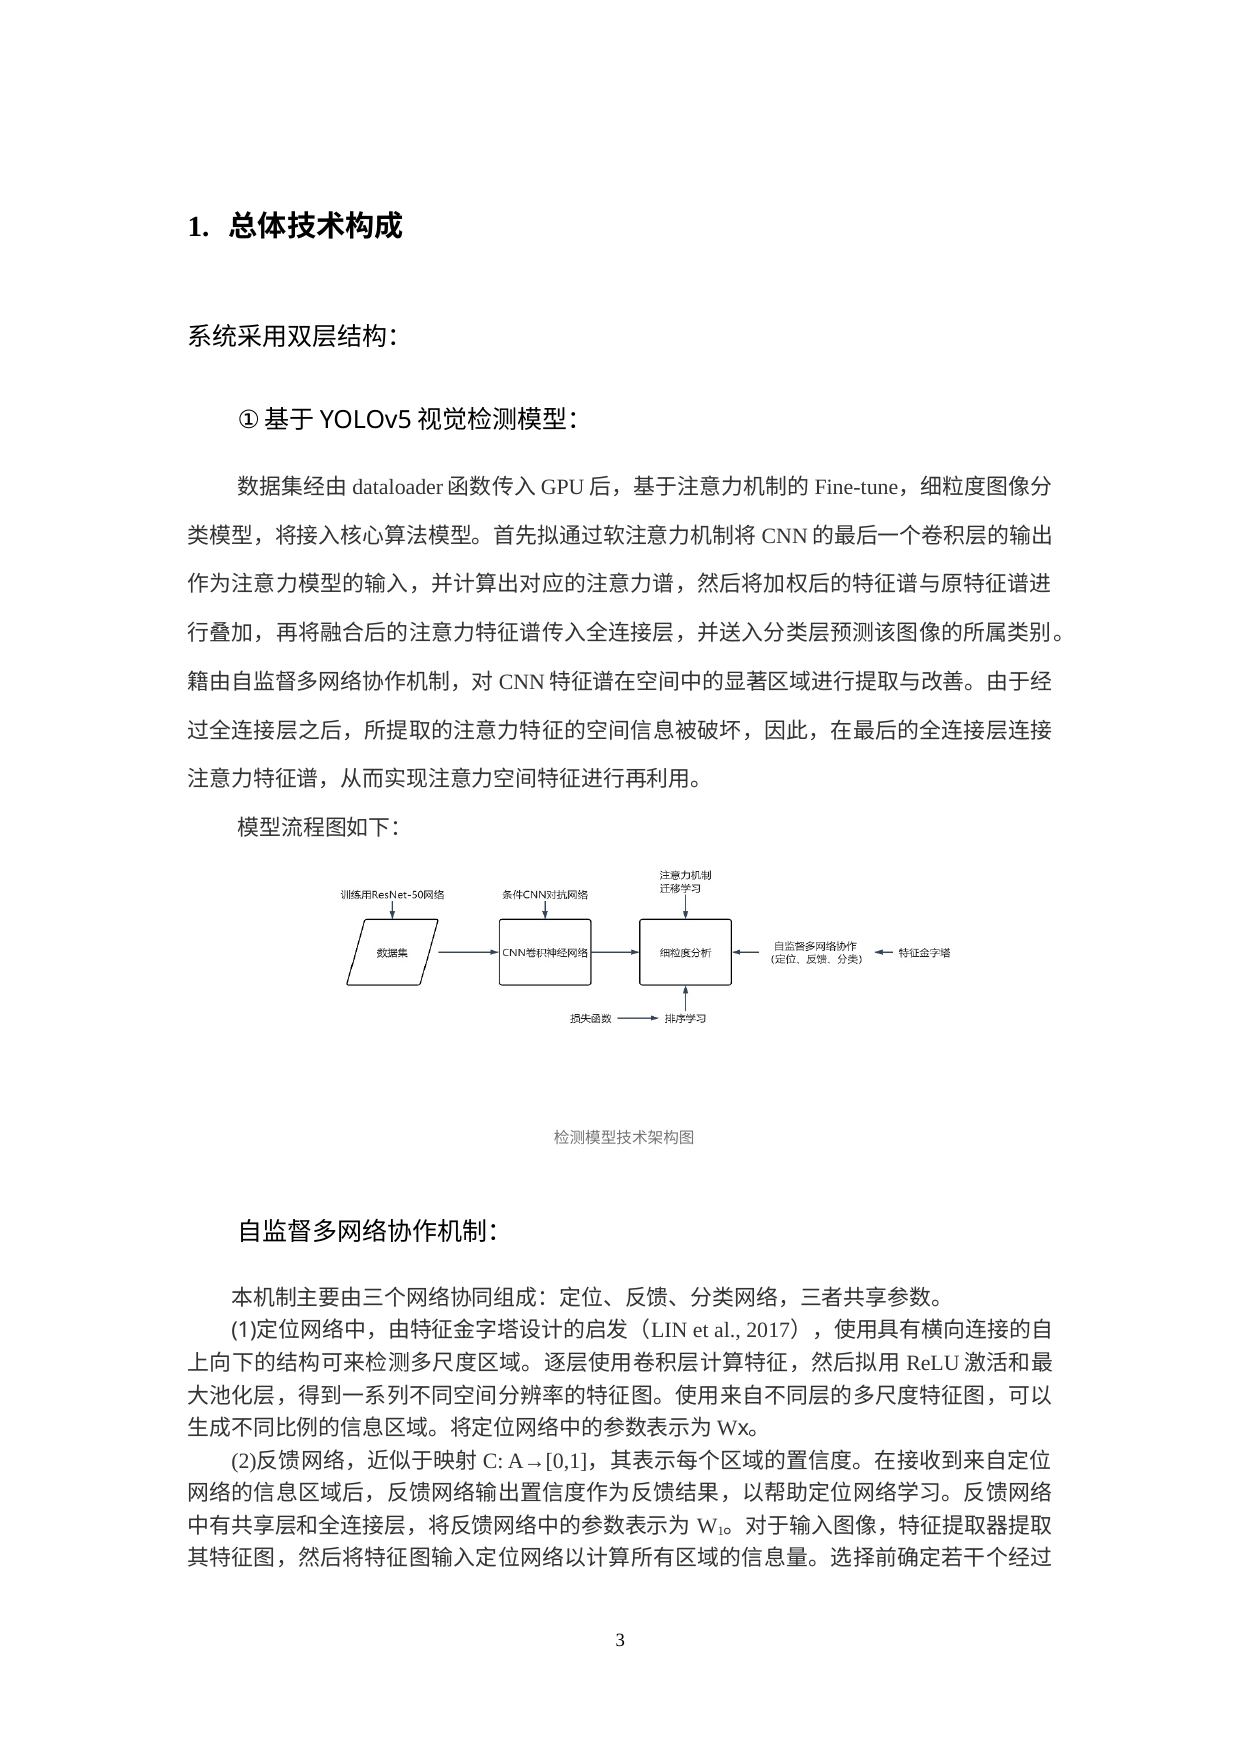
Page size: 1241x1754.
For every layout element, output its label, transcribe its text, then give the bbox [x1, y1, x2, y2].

subtitle 总体技术构成 [187, 191, 1053, 256]
text (1)定位网络中，由特征金字塔设计的启发（LIN et al., 2017），使用具有横向连接的自上向下的结构可来检测多尺度区域。逐层使用卷积层计算特征，然后拟用ReLU激活和最大池化层，得到一系列不同空间分辨率的特征图。使用来自不同层的多尺度特征图，可以生成不同比例的信息区域。将定位网络中的参数表示为Wx。 [187, 1312, 1053, 1442]
text 自监督多网络协作机制： [187, 1197, 1053, 1262]
text 本机制主要由三个网络协同组成：定位、反馈、分类网络，三者共享参数。 [187, 1280, 1053, 1312]
text ①基于YOLOv5视觉检测模型： [187, 385, 1053, 450]
text 数据集经由dataloader函数传入GPU后，基于注意力机制的Fine-tune，细粒度图像分类模型，将接入核心算法模型。首先拟通过软注意力机制将CNN的最后一个卷积层的输出作为注意力模型的输入，并计算出对应的注意力谱，然后将加权后的特征谱与原特征谱进行叠加，再将融合后的注意力特征谱传入全连接层，并送入分类层预测该图像的所属类别。籍由自监督多网络协作机制，对CNN特征谱在空间中的显著区域进行提取与改善。由于经过全连接层之后，所提取的注意力特征的空间信息被破坏，因此，在最后的全连接层连接注意力特征谱，从而实现注意力空间特征进行再利用。 [187, 468, 1053, 793]
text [187, 1442, 1053, 1572]
text 系统采用双层结构： [187, 302, 1053, 367]
picture [323, 857, 967, 1035]
text 检测模型技术架构图 [187, 1065, 1053, 1163]
text 模型流程图如下： [187, 809, 1053, 842]
